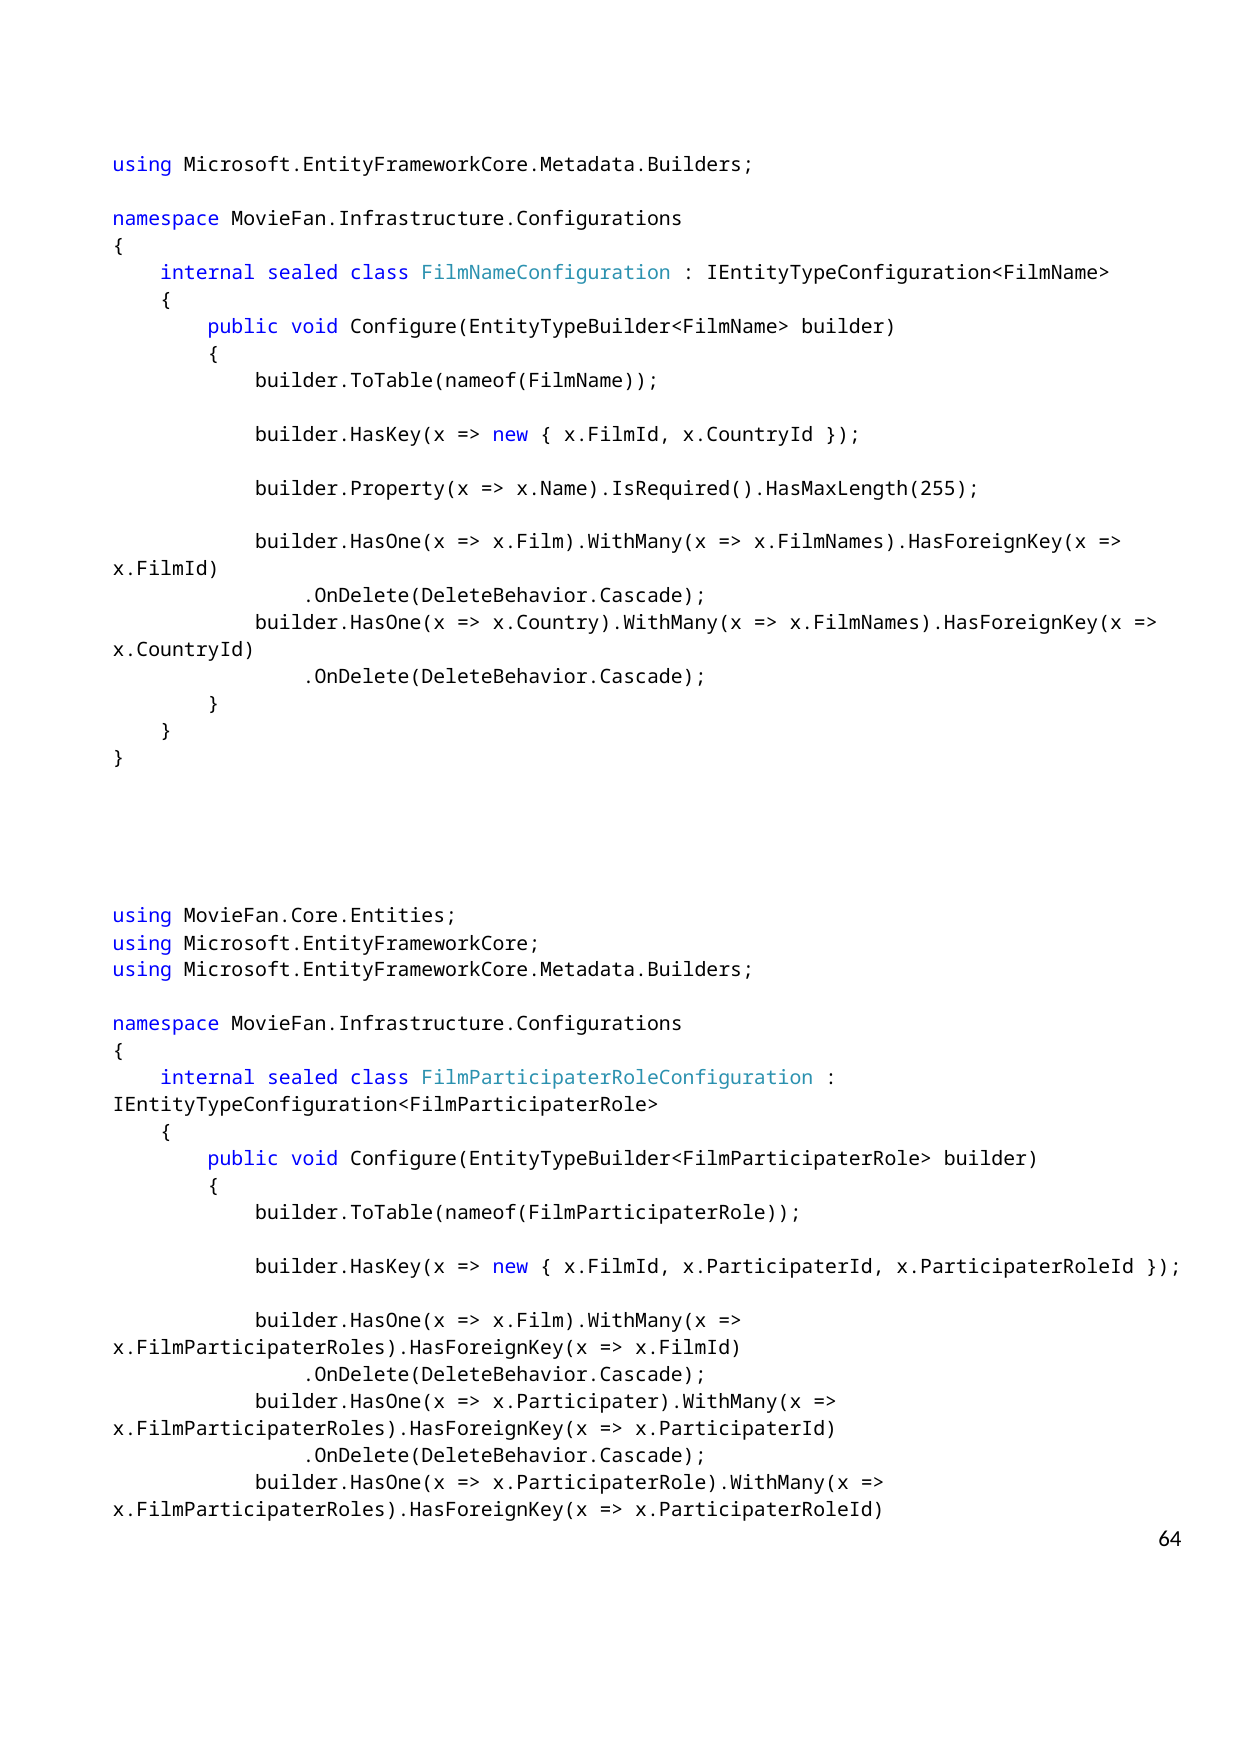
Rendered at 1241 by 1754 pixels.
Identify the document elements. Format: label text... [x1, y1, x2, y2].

text .OnDelete(DeleteBehavior.Cascade); [112, 1360, 1181, 1387]
text using Microsoft.EntityFrameworkCore.Metadata.Builders; [112, 956, 1181, 983]
text builder.HasOne(x => x.Film).WithMany(x => x.FilmParticipaterRoles).HasForeignKey(x => x.FilmId) [112, 1306, 1181, 1360]
text namespace MovieFan.Infrastructure.Configurations [112, 204, 1181, 231]
text internal sealed class FilmParticipaterRoleConfiguration : IEntityTypeConfiguration<FilmParticipaterRole> [112, 1064, 1181, 1118]
text { [112, 1037, 1181, 1064]
text .OnDelete(DeleteBehavior.Cascade); [112, 663, 1181, 689]
text public void Configure(EntityTypeBuilder<FilmName> builder) [112, 312, 1181, 339]
text using Microsoft.EntityFrameworkCore; [112, 929, 1181, 956]
text } [112, 717, 1181, 743]
text builder.HasOne(x => x.ParticipaterRole).WithMany(x => x.FilmParticipaterRoles).HasForeignKey(x => x.ParticipaterRoleId) [112, 1468, 1181, 1522]
text .OnDelete(DeleteBehavior.Cascade); [112, 582, 1181, 609]
text public void Configure(EntityTypeBuilder<FilmParticipaterRole> builder) [112, 1144, 1181, 1172]
text builder.HasOne(x => x.Country).WithMany(x => x.FilmNames).HasForeignKey(x => x.CountryId) [112, 609, 1181, 663]
text using MovieFan.Core.Entities; [112, 902, 1181, 929]
text builder.HasOne(x => x.Participater).WithMany(x => x.FilmParticipaterRoles).HasForeignKey(x => x.ParticipaterId) [112, 1387, 1181, 1441]
text using Microsoft.EntityFrameworkCore.Metadata.Builders; [112, 150, 1181, 177]
text builder.HasOne(x => x.Film).WithMany(x => x.FilmNames).HasForeignKey(x => x.FilmId) [112, 528, 1181, 582]
text builder.ToTable(nameof(FilmParticipaterRole)); [112, 1198, 1181, 1226]
text { [112, 231, 1181, 258]
text builder.HasKey(x => new { x.FilmId, x.ParticipaterId, x.ParticipaterRoleId }); [112, 1252, 1181, 1279]
text namespace MovieFan.Infrastructure.Configurations [112, 1010, 1181, 1037]
text { [112, 1118, 1181, 1144]
text builder.ToTable(nameof(FilmName)); [112, 366, 1181, 393]
text builder.Property(x => x.Name).IsRequired().HasMaxLength(255); [112, 474, 1181, 501]
text { [112, 285, 1181, 312]
text .OnDelete(DeleteBehavior.Cascade); [112, 1441, 1181, 1468]
text } [112, 689, 1181, 717]
text { [112, 339, 1181, 366]
text } [112, 743, 1181, 771]
text internal sealed class FilmNameConfiguration : IEntityTypeConfiguration<FilmName> [112, 258, 1181, 285]
text builder.HasKey(x => new { x.FilmId, x.CountryId }); [112, 420, 1181, 447]
text { [112, 1172, 1181, 1198]
